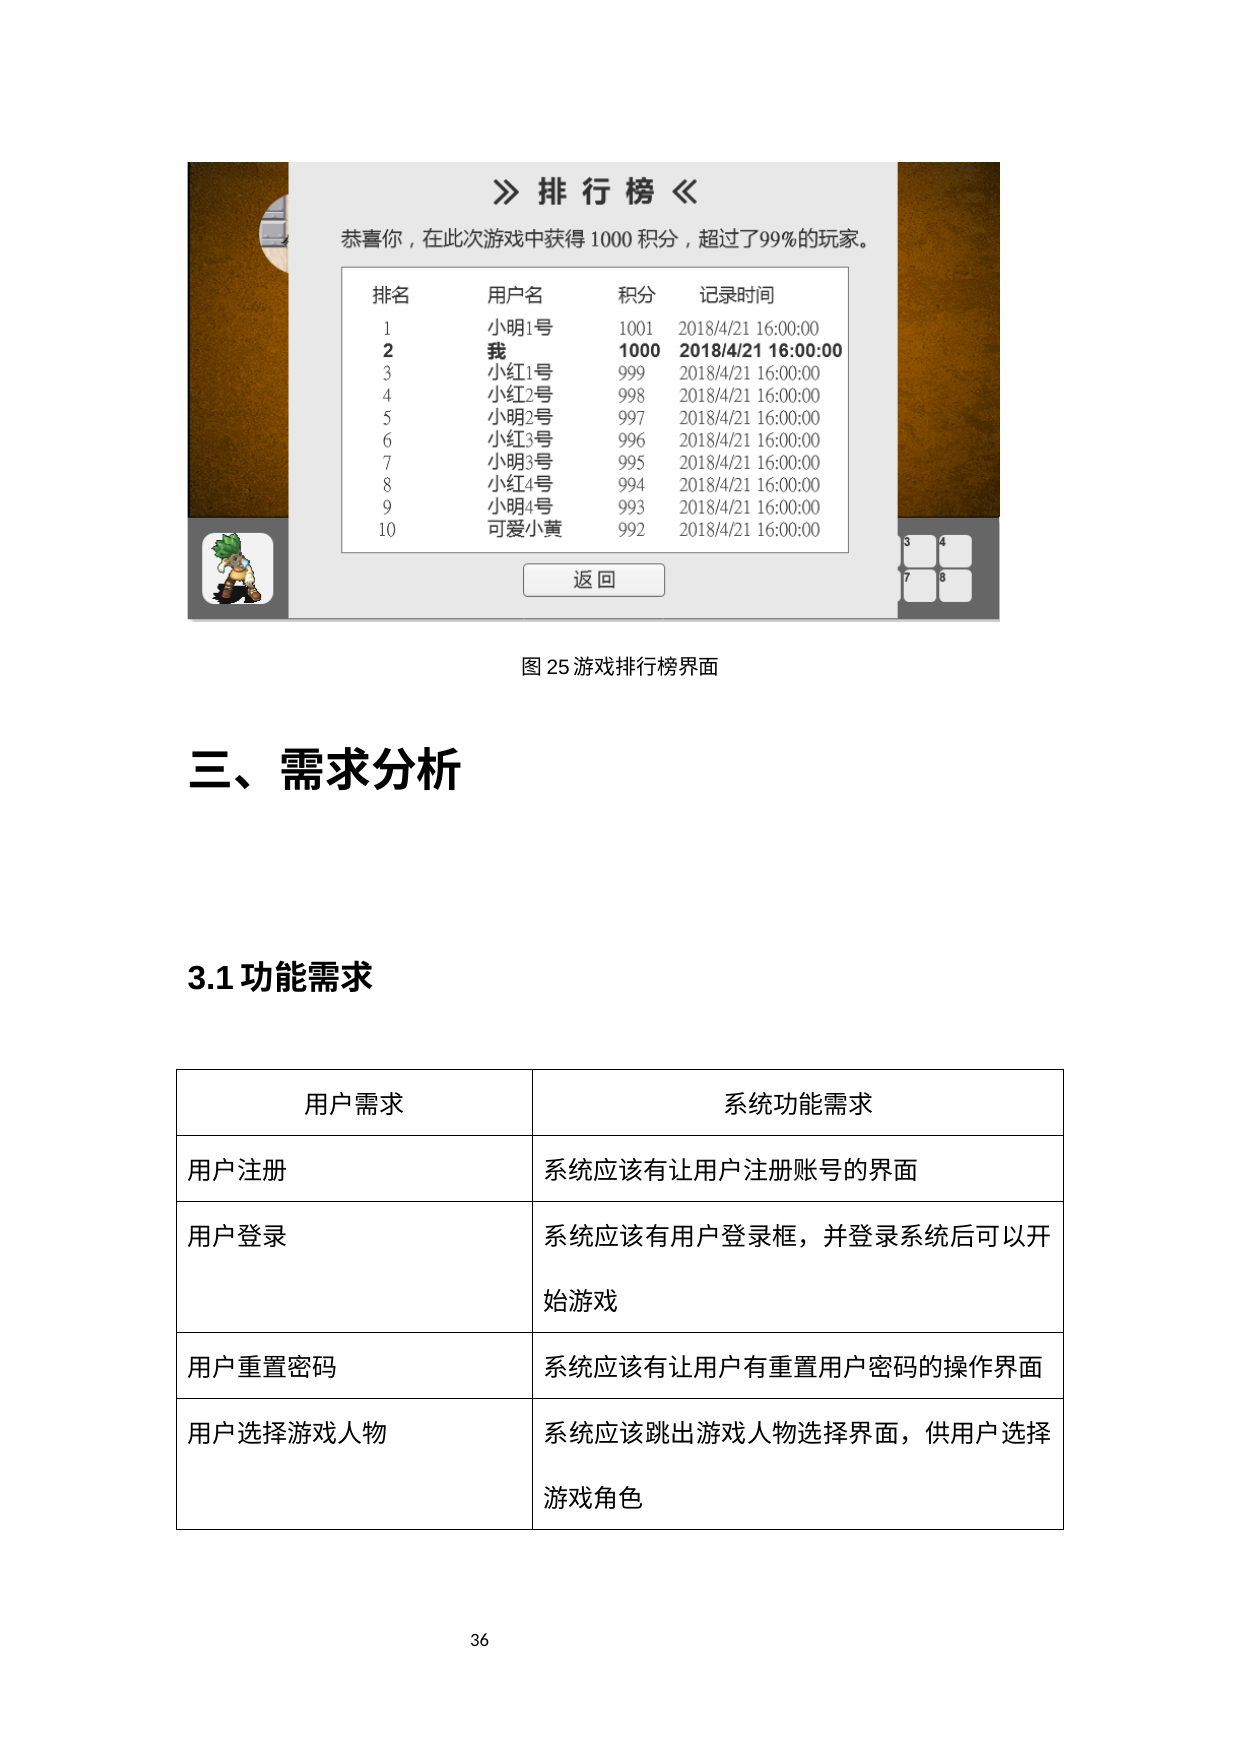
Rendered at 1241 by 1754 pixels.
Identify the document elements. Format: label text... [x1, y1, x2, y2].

table_header 用户需求 [177, 1070, 532, 1135]
table_cell 用户重置密码 [177, 1333, 532, 1398]
table_cell 系统应该跳出游戏人物选择界面，供用户选择游戏角色 [533, 1399, 1063, 1529]
table_cell 系统应该有用户登录框，并登录系统后可以开始游戏 [533, 1202, 1063, 1332]
table_cell 用户选择游戏人物 [177, 1399, 532, 1529]
table_header 系统功能需求 [533, 1070, 1063, 1135]
table_cell 系统应该有让用户有重置用户密码的操作界面 [533, 1333, 1063, 1398]
table_cell 系统应该有让用户注册账号的界面 [533, 1136, 1063, 1201]
subtitle 三、需求分析 [187, 717, 1053, 815]
subtitle 3.1功能需求 [187, 942, 1053, 1007]
picture [187, 162, 1000, 622]
text 图 25游戏排行榜界面 [187, 649, 1053, 682]
table_cell 用户注册 [177, 1136, 532, 1201]
table_cell 用户登录 [177, 1202, 532, 1332]
